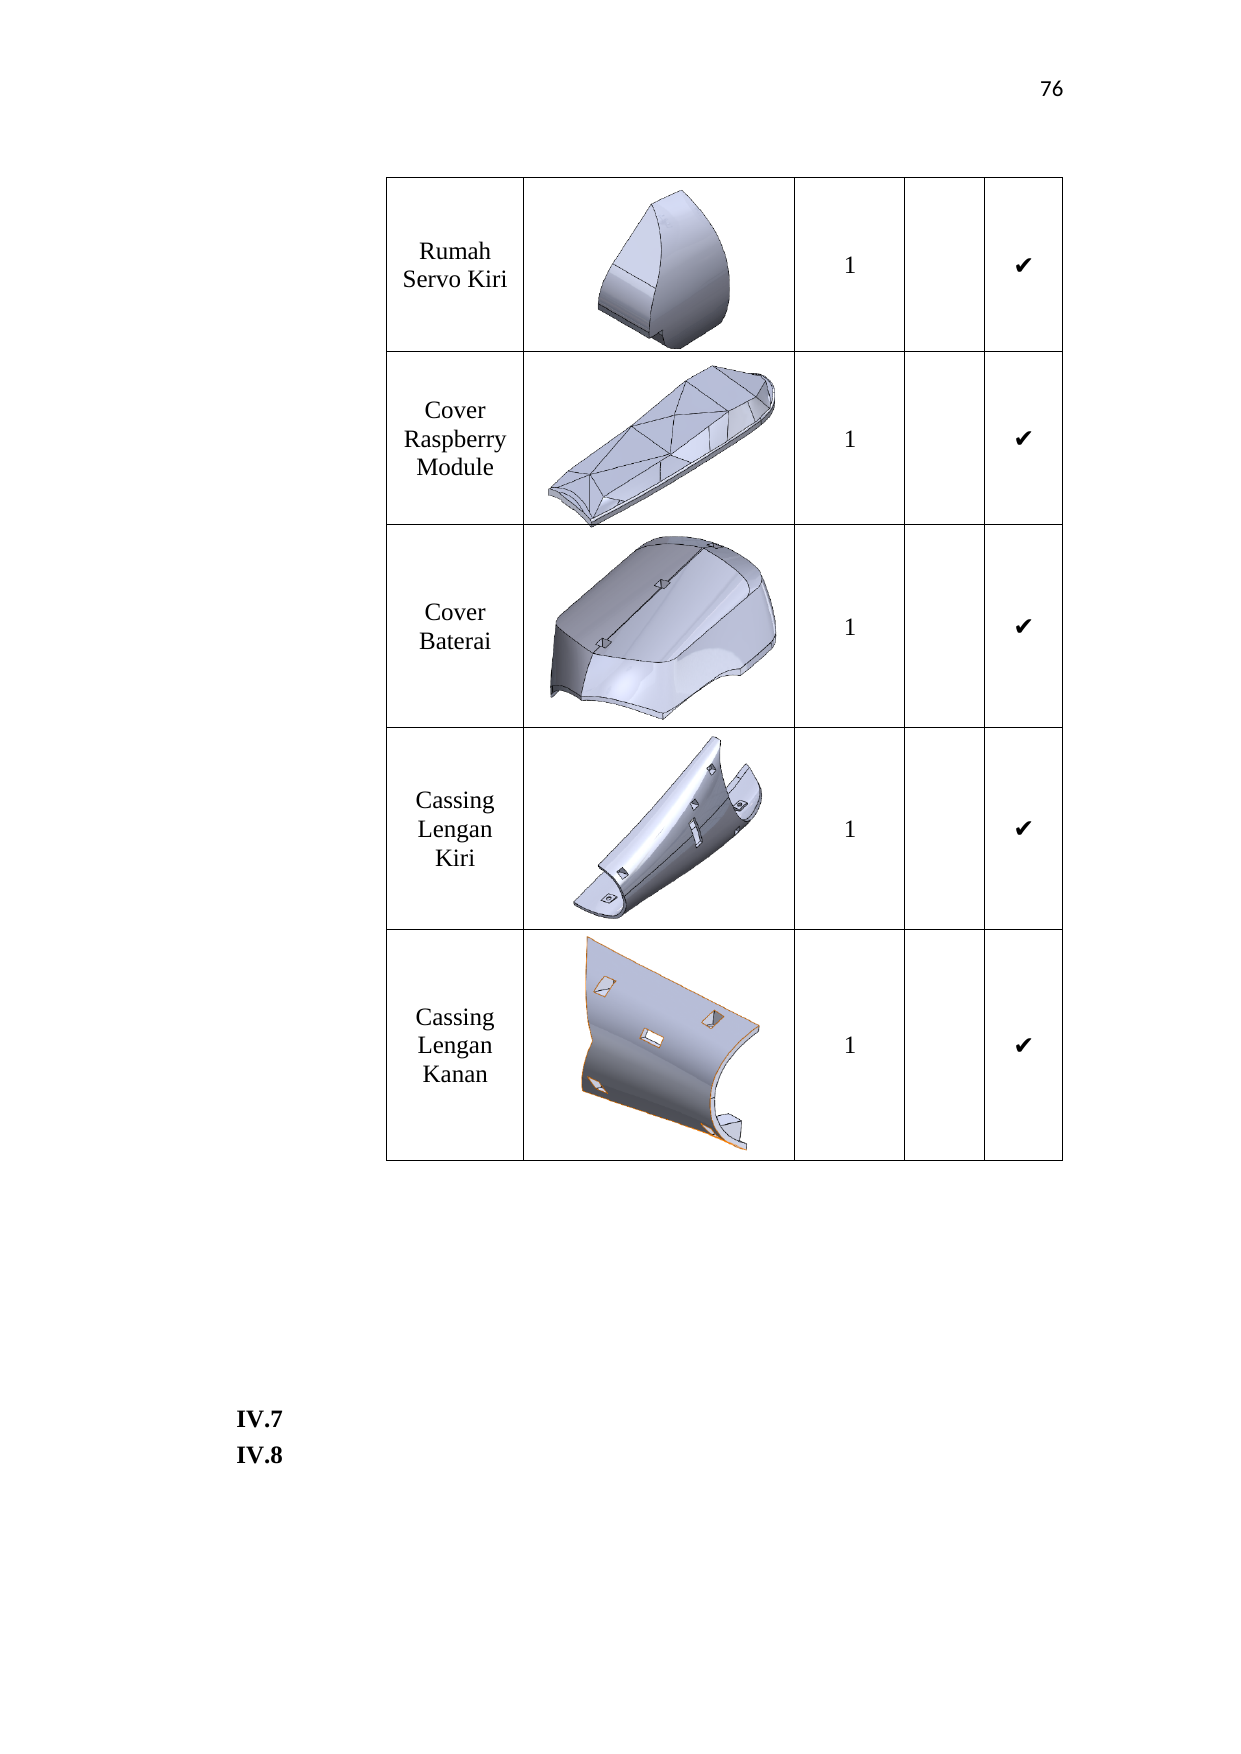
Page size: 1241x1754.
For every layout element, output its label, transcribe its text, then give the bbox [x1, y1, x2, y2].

table_cell [524, 930, 794, 1160]
table_cell [905, 525, 984, 727]
table_cell Cover Baterai [387, 525, 523, 727]
table_cell 1 [795, 930, 904, 1160]
table_cell [524, 178, 794, 351]
table_cell [524, 352, 794, 524]
table_cell 1 [795, 525, 904, 727]
table_cell [905, 728, 984, 929]
table_cell Cassing Lengan Kiri [387, 728, 523, 929]
table_cell ✔ [985, 525, 1062, 727]
table_cell ✔ [985, 930, 1062, 1160]
table_cell [524, 525, 794, 727]
table_cell [905, 930, 984, 1160]
table_cell ✔ [985, 178, 1062, 351]
table_cell ✔ [985, 352, 1062, 524]
table_cell 1 [795, 728, 904, 929]
table_cell [905, 352, 984, 524]
table_cell 1 [795, 178, 904, 351]
table_cell Cover Raspberry Module [387, 352, 523, 524]
table_cell Rumah Servo Kiri [387, 178, 523, 351]
table_cell [905, 178, 984, 351]
table_cell 1 [795, 352, 904, 524]
table_cell ✔ [985, 728, 1062, 929]
table_cell Cassing Lengan Kanan [387, 930, 523, 1160]
table_cell [524, 728, 794, 929]
